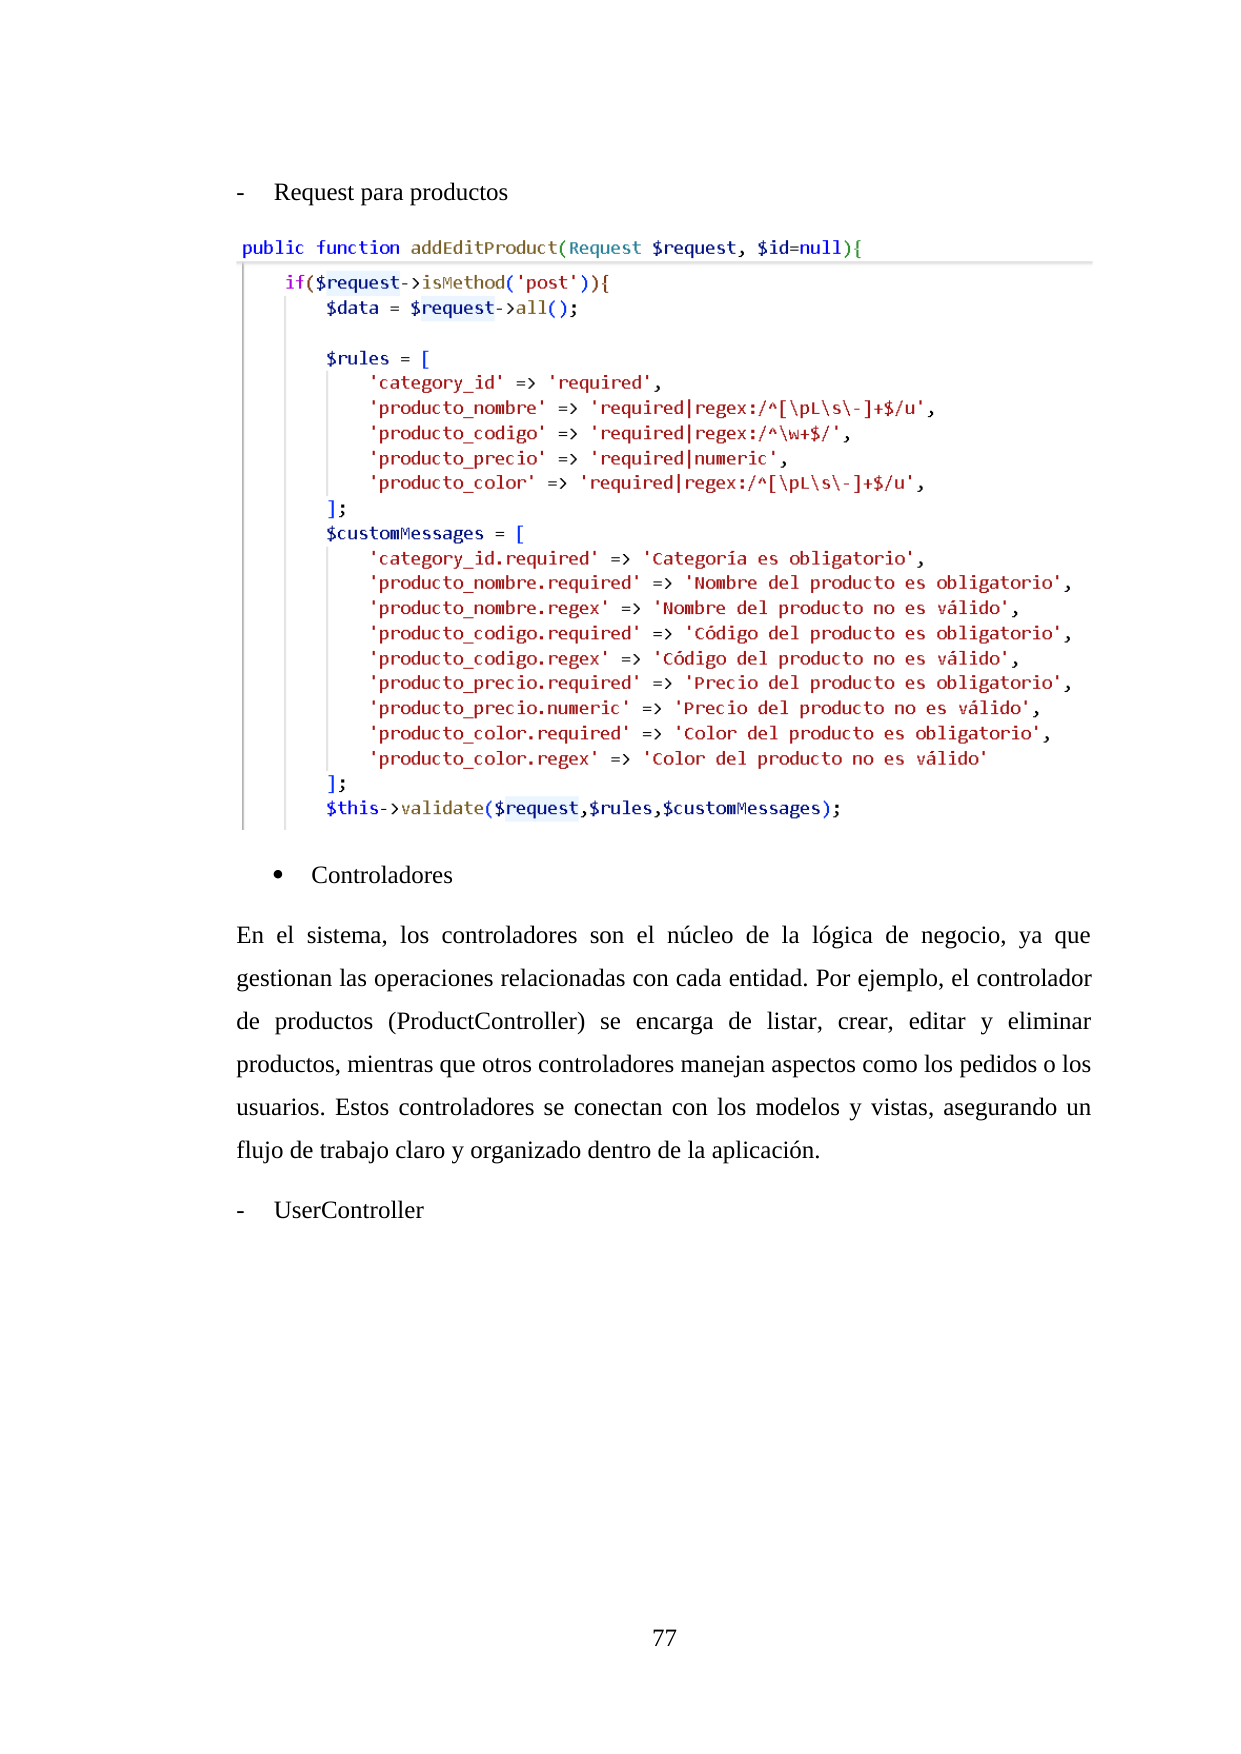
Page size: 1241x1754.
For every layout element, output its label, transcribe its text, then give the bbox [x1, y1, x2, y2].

list Request para productos [236, 177, 1092, 206]
text En el sistema, los controladores son el núcleo de la lógica de negocio, ya que gestionan las operaciones relacionadas con cada entidad. Por ejemplo, el controlador de productos (ProductController) se encarga de listar, crear, editar y eliminar productos, mientras que otros controladores manejan aspectos como los pedidos o los usuarios. Estos controladores se conectan con los modelos y vistas, asegurando un flujo de trabajo claro y organizado dentro de la aplicación. [236, 920, 1092, 1164]
picture [236, 237, 1093, 830]
list UserController [236, 1195, 1092, 1224]
list Controladores [274, 860, 1092, 889]
